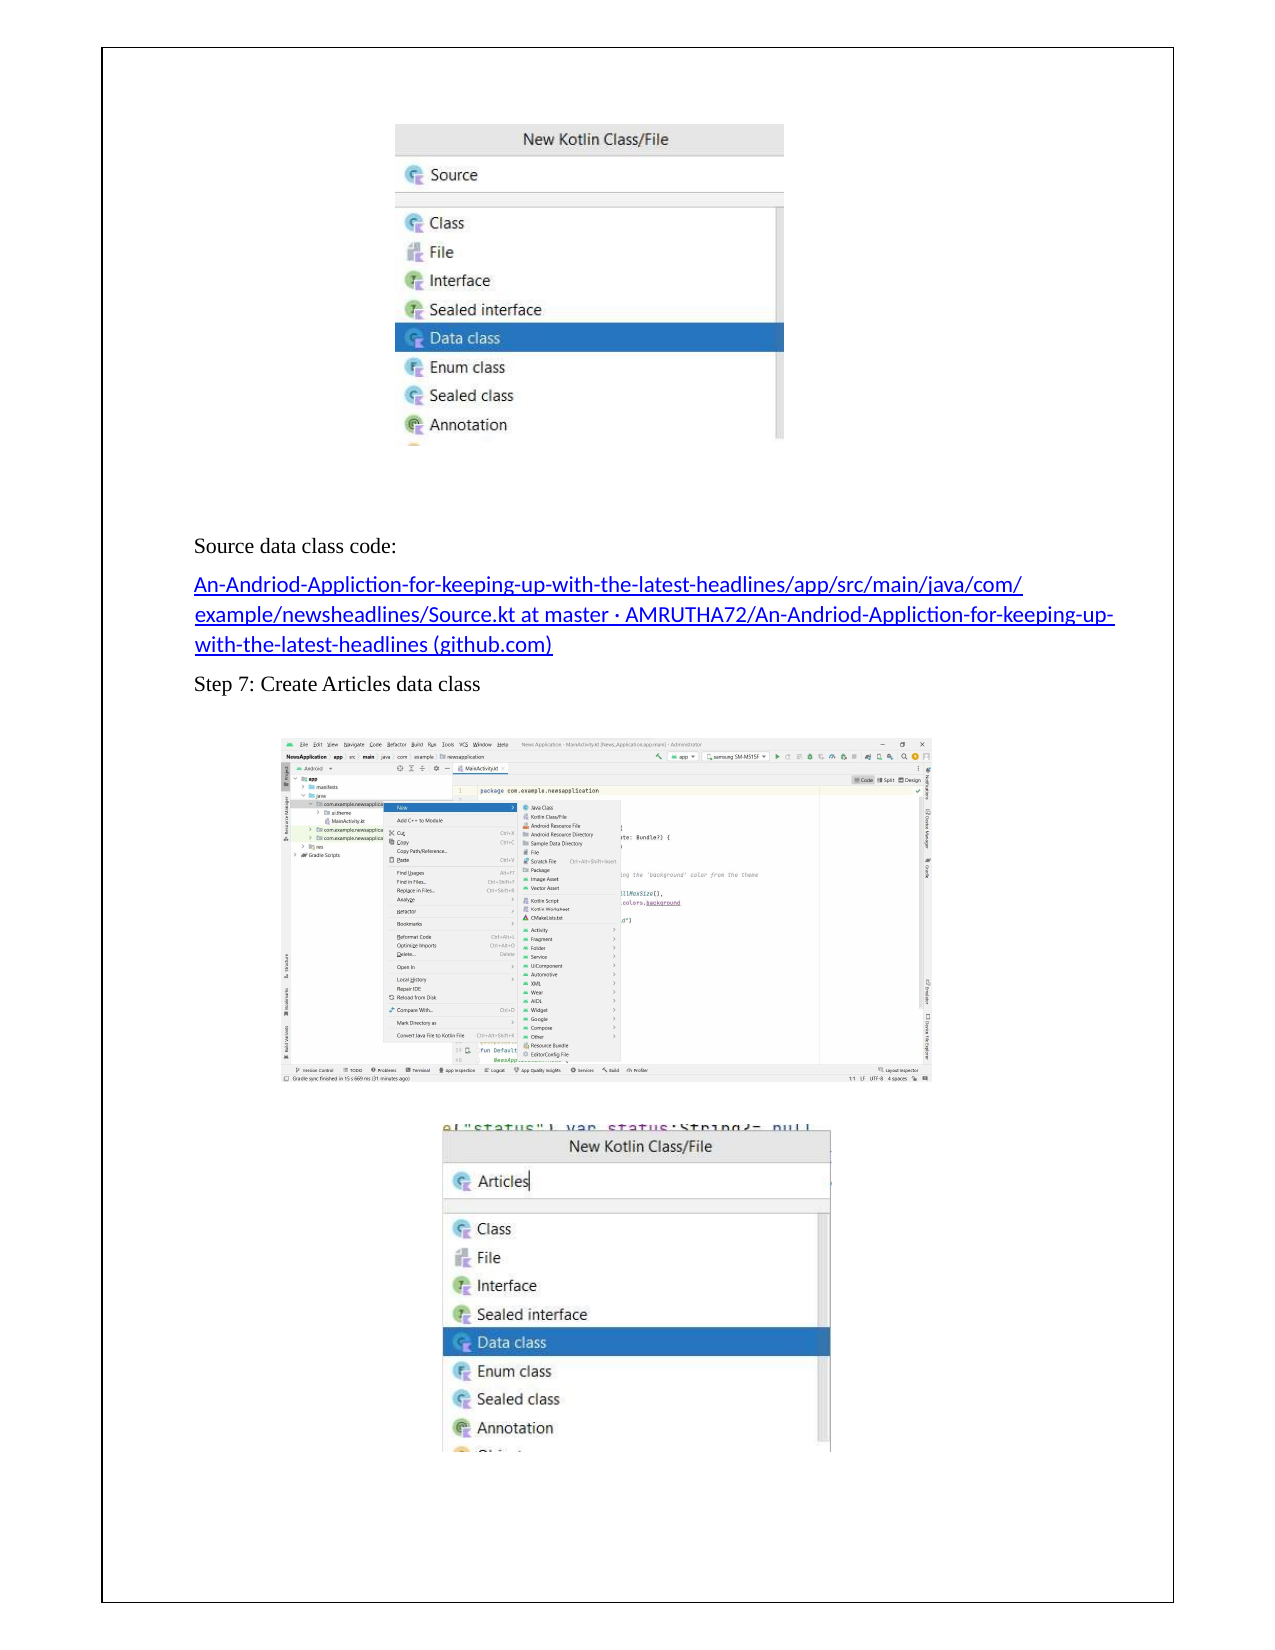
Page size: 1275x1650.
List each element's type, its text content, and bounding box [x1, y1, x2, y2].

picture [395, 124, 784, 446]
text An-Andriod-Appliction-for-keeping-up-with-the-latest-headlines/app/src/main/java/com/example/newsheadlines/Source.kt at master · AMRUTHA72/An-Andriod-Appliction-for-keeping-up-with-the-latest-headlines (github.com) [193, 570, 1121, 658]
picture [442, 1124, 832, 1452]
text Step 7: Create Articles data class [193, 671, 1121, 696]
text Source data class code: [193, 533, 1121, 558]
picture [281, 738, 932, 1082]
